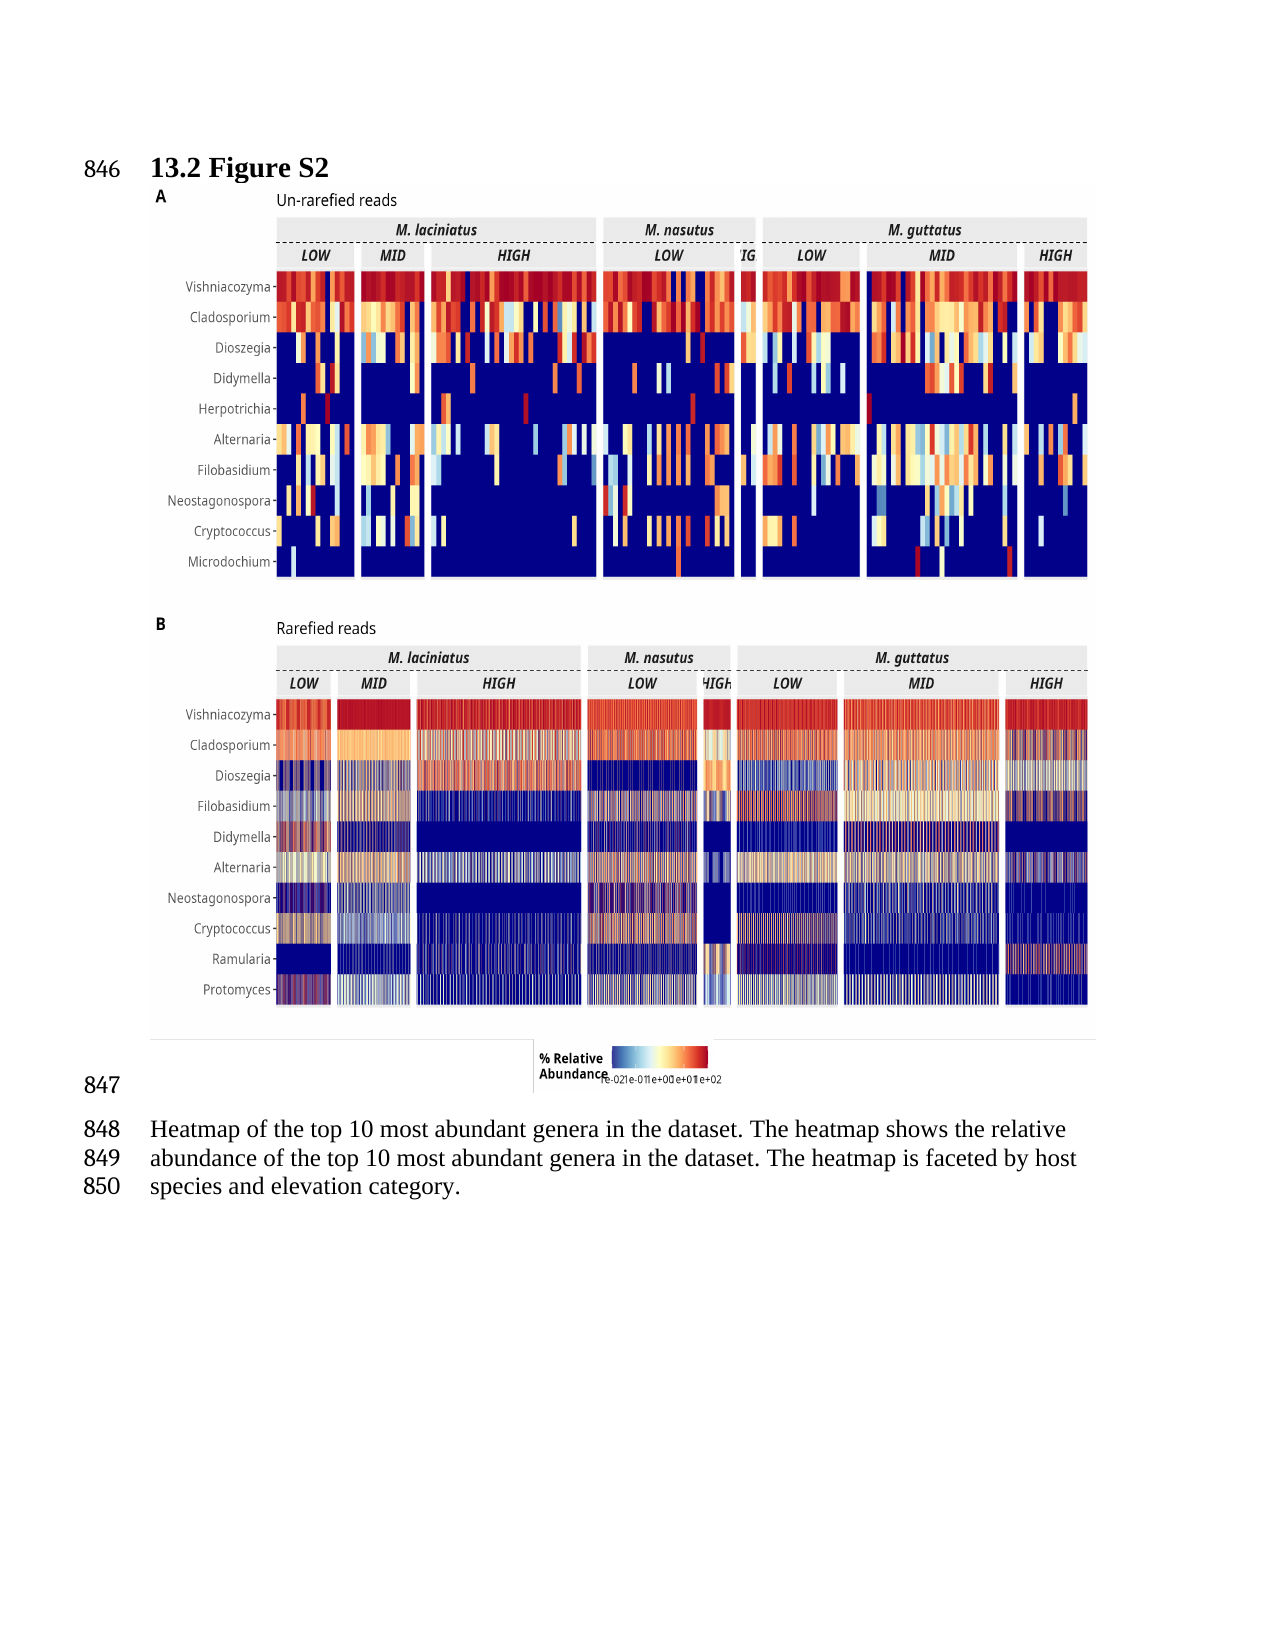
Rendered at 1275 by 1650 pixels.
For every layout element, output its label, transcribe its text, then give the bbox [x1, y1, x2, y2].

subtitle 13.2 Figure S2 [150, 150, 1125, 183]
text Heatmap of the top 10 most abundant genera in the dataset. The heatmap shows the relative abundance of the top 10 most abundant genera in the dataset. The heatmap is faceted by host species and elevation category. [150, 1114, 1125, 1200]
picture [150, 183, 1097, 1093]
